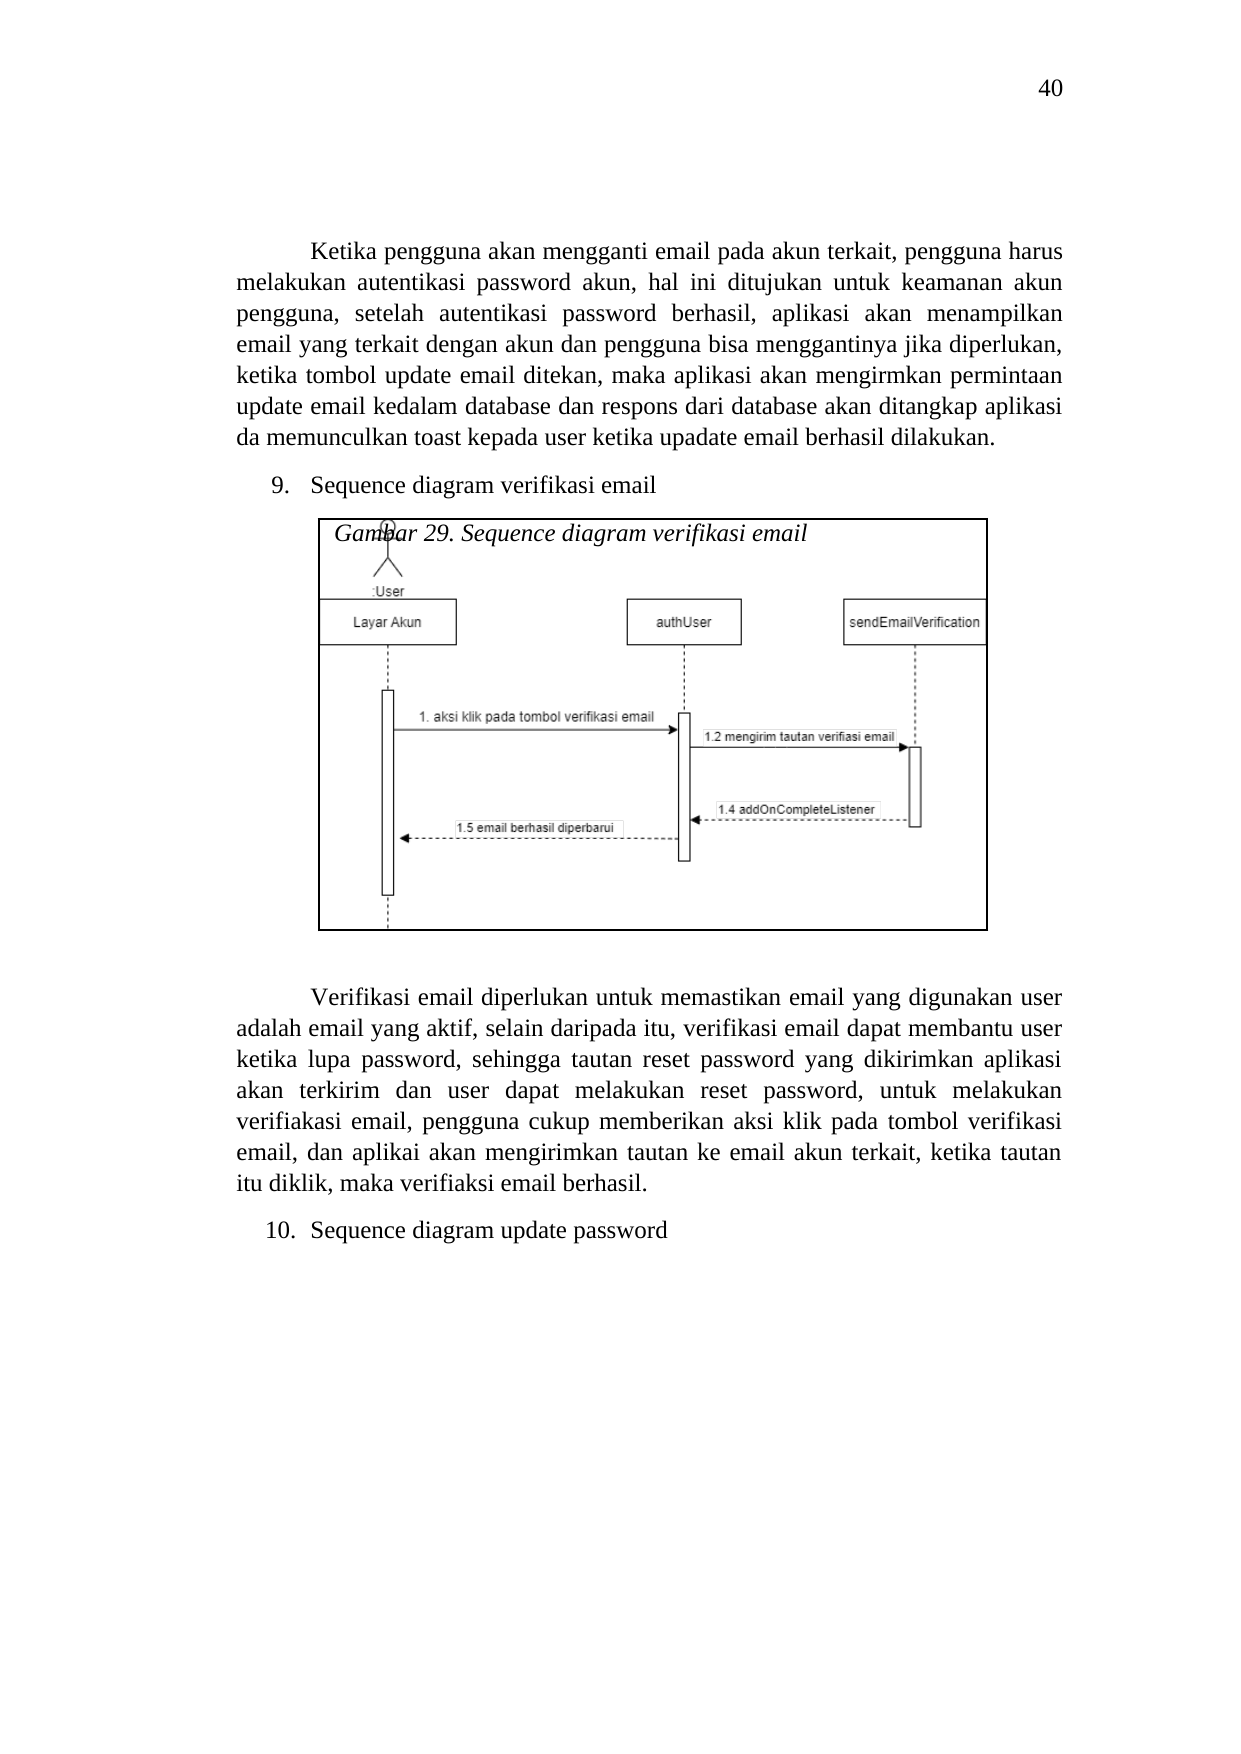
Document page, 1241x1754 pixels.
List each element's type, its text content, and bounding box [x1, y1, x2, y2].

subtitle Sequence diagram update password [281, 1216, 1063, 1244]
picture [320, 520, 986, 929]
subtitle Sequence diagram verifikasi email [281, 470, 1063, 499]
subtitle Ketika pengguna akan mengganti email pada akun terkait, pengguna harus melakukan autentikasi password akun, hal ini ditujukan untuk keamanan akun pengguna, setelah autentikasi password berhasil, aplikasi akan menampilkan email yang terkait dengan akun dan pengguna bisa menggantinya jika diperlukan, ketika tombol update email ditekan, maka aplikasi akan mengirmkan permintaan update email kedalam database dan respons dari database akan ditangkap aplikasi da memunculkan toast kepada user ketika upadate email berhasil dilakukan. [236, 236, 1063, 451]
subtitle Verifikasi email diperlukan untuk memastikan email yang digunakan user adalah email yang aktif, selain daripada itu, verifikasi email dapat membantu user ketika lupa password, sehingga tautan reset password yang dikirimkan aplikasi akan terkirim dan user dapat melakukan reset password, untuk melakukan verifiakasi email, pengguna cukup memberikan aksi klik pada tombol verifikasi email, dan aplikai akan mengirimkan tautan ke email akun terkait, ketika tautan itu diklik, maka verifiaksi email berhasil. [236, 982, 1063, 1197]
